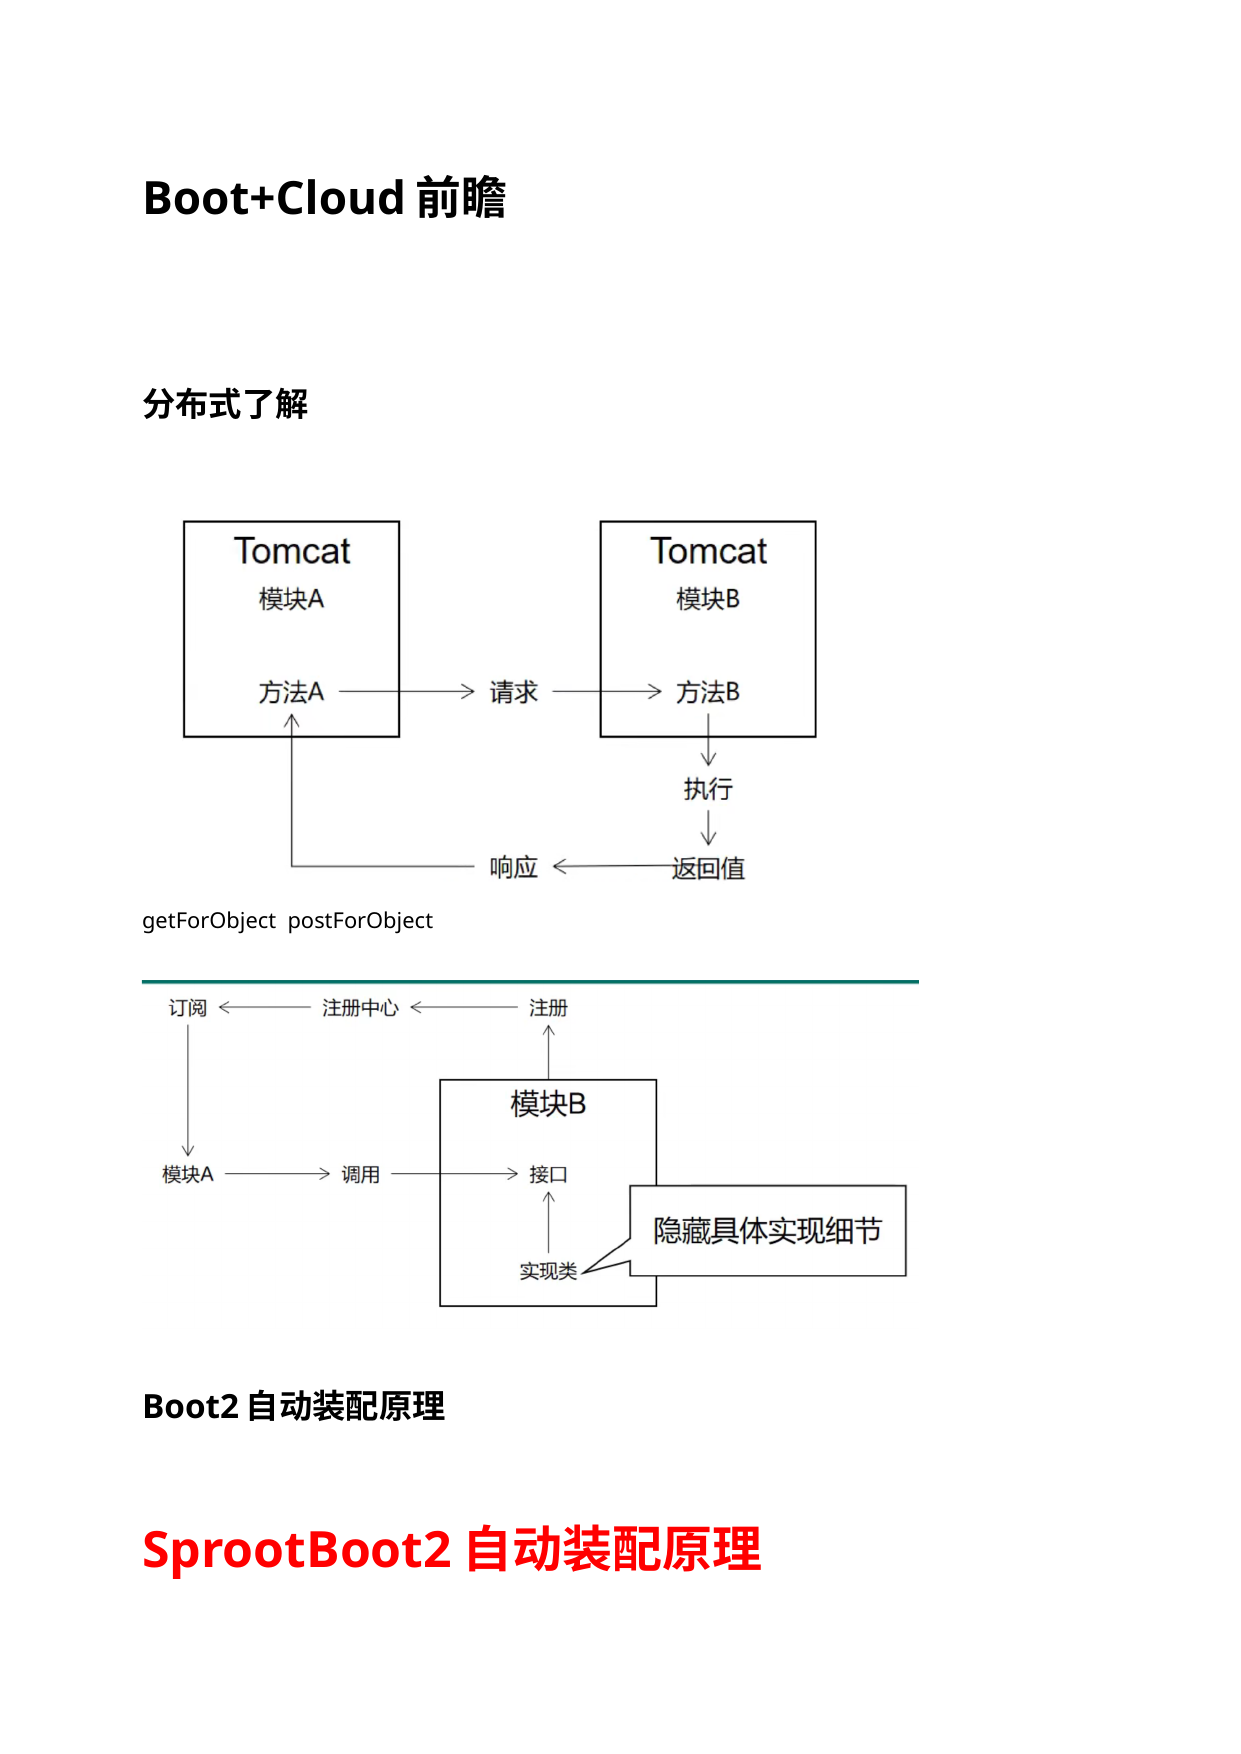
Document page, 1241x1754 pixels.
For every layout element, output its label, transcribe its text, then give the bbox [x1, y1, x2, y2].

subtitle Boot2自动装配原理 [142, 1364, 1098, 1443]
text SprootBoot2自动装配原理 [142, 1506, 1098, 1585]
picture [141, 503, 899, 900]
text getForObject postForObject [142, 901, 1098, 940]
subtitle Boot+Cloud前瞻 [142, 154, 1098, 234]
subtitle 分布式了解 [142, 362, 1098, 441]
picture [141, 980, 919, 1329]
